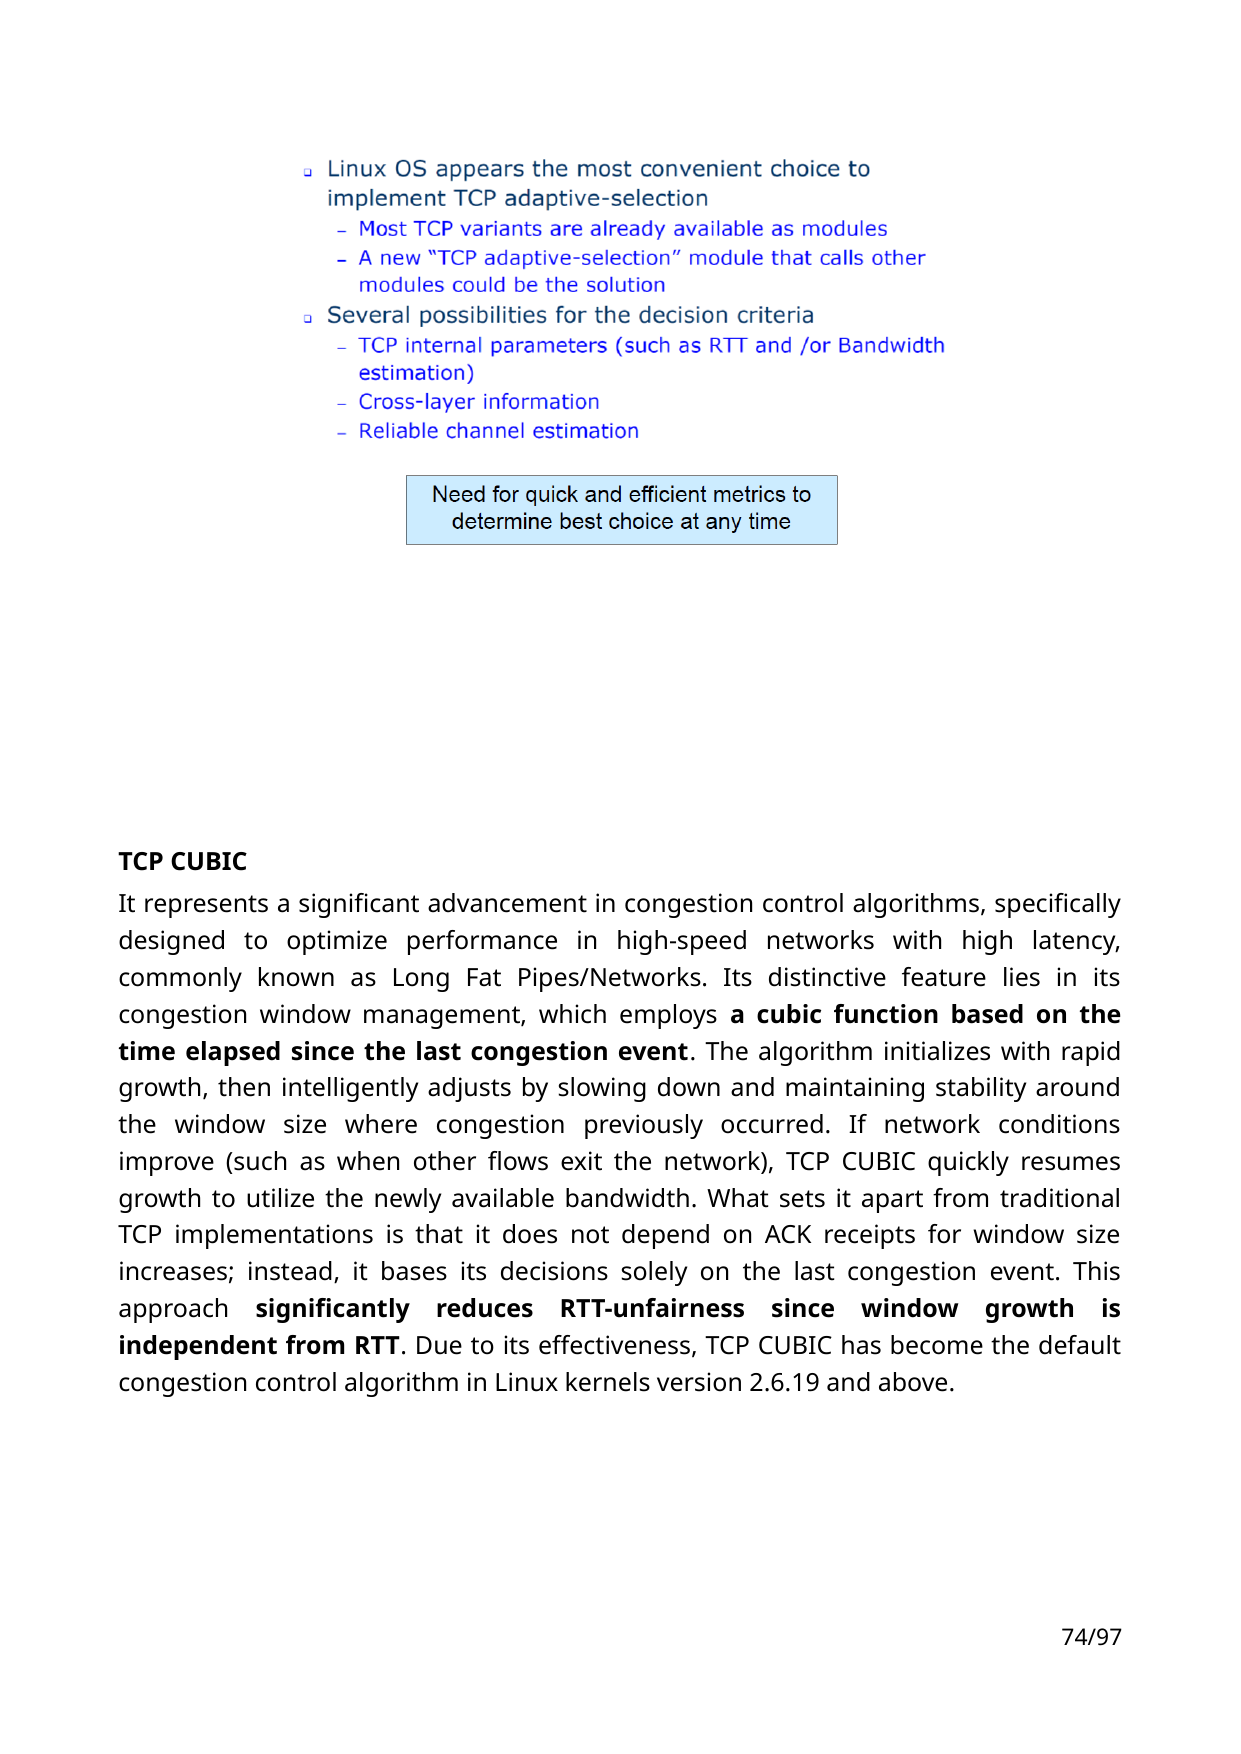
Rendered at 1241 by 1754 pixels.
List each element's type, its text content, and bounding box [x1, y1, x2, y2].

picture [281, 147, 959, 547]
text It represents a significant advancement in congestion control algorithms, specifically designed to optimize performance in high-speed networks with high latency, commonly known as Long Fat Pipes/Networks. Its distinctive feature lies in its congestion window management, which employs a cubic function based on the time elapsed since the last congestion event. The algorithm initializes with rapid growth, then intelligently adjusts by slowing down and maintaining stability around the window size where congestion previously occurred. If network conditions improve (such as when other flows exit the network), TCP CUBIC quickly resumes growth to utilize the newly available bandwidth. What sets it apart from traditional TCP implementations is that it does not depend on ACK receipts for window size increases; instead, it bases its decisions solely on the last congestion event. This approach significantly reduces RTT-unfairness since window growth is independent from RTT. Due to its effectiveness, TCP CUBIC has become the default congestion control algorithm in Linux kernels version 2.6.19 and above. [118, 886, 1122, 1398]
text TCP CUBIC [118, 843, 1122, 877]
